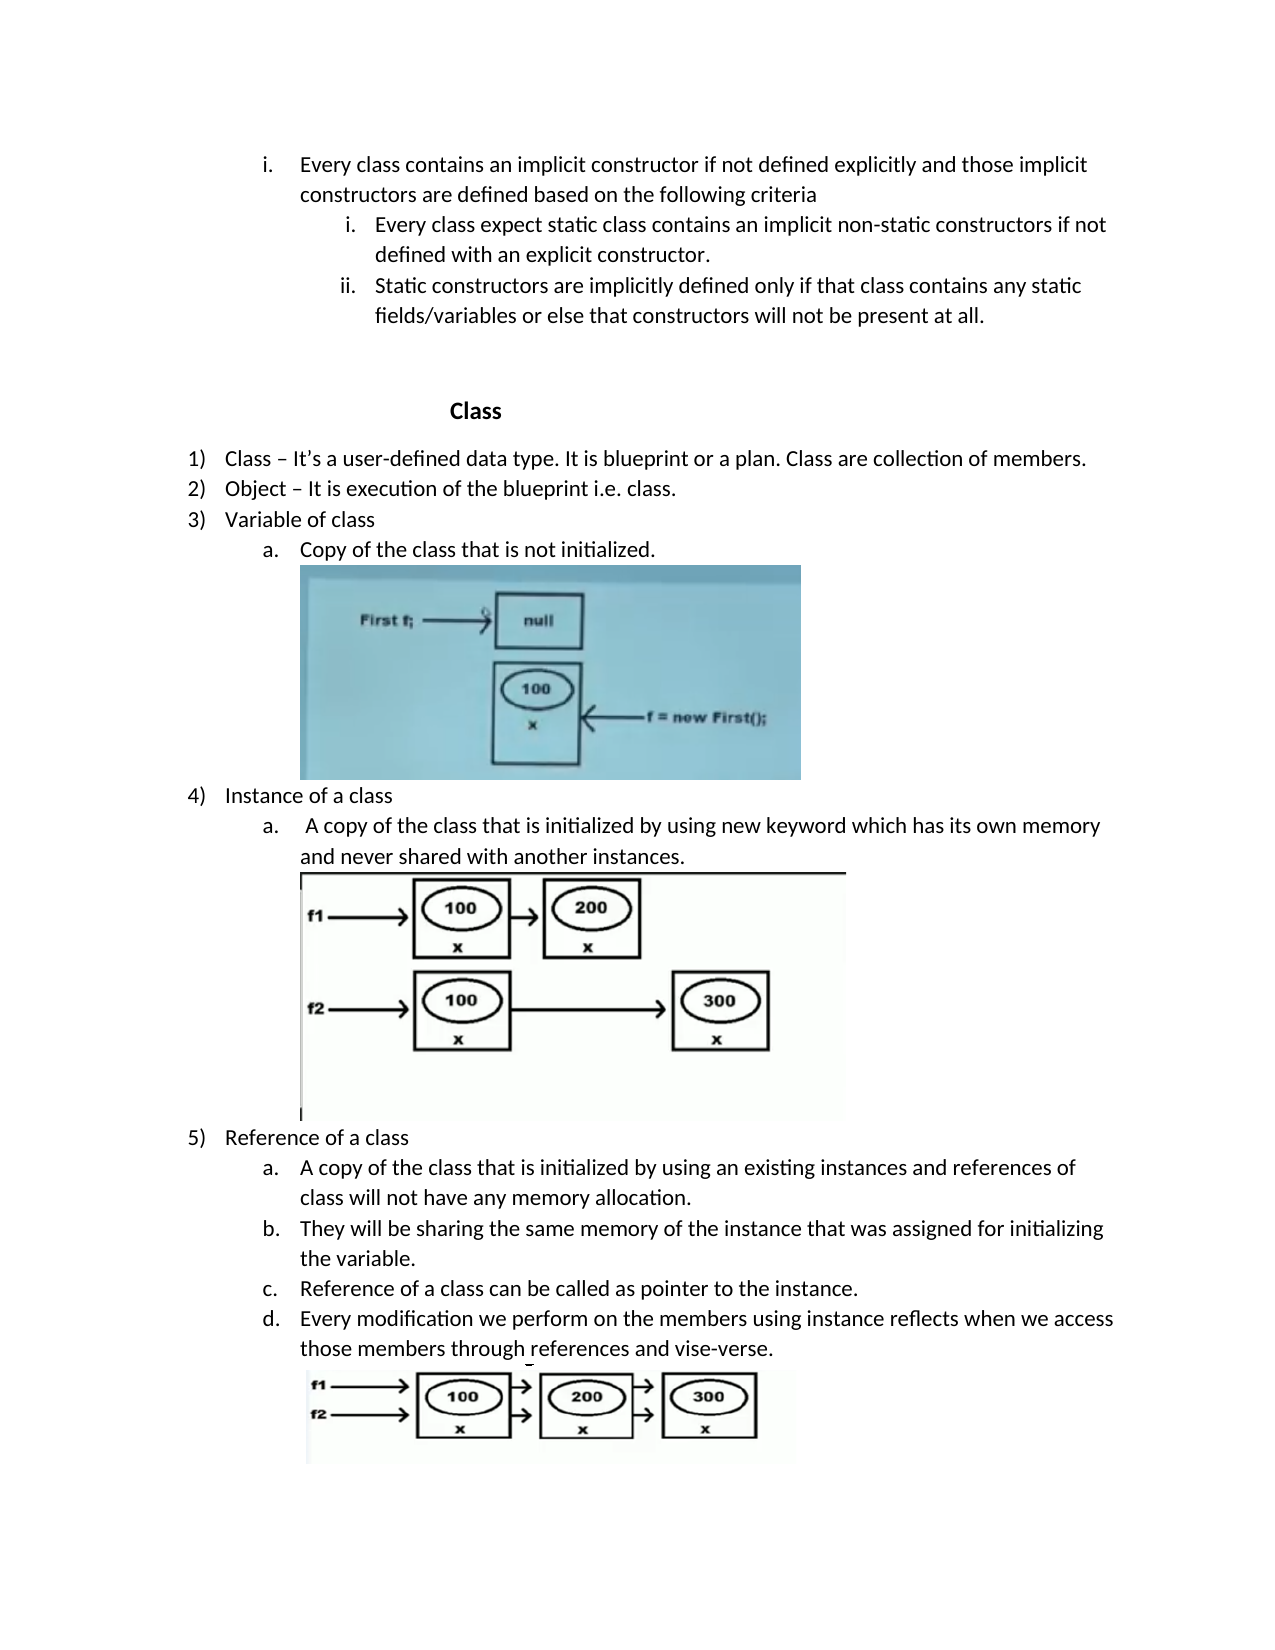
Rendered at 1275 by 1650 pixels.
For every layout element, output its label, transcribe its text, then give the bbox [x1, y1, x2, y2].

picture [300, 1364, 797, 1464]
list Reference of a class [187, 1123, 1125, 1151]
list Every class contains an implicit constructor if not defined explicitly and those implicit constructors are defined based on the following criteria [262, 150, 1125, 208]
list Reference of a class can be called as pointer to the instance. [262, 1274, 1125, 1302]
list Every modification we perform on the members using instance reflects when we access those members through references and vise-verse. [262, 1304, 1125, 1362]
picture [300, 872, 847, 1121]
list Variable of class [187, 505, 1125, 533]
list Object – It is execution of the blueprint i.e. class. [187, 474, 1125, 503]
list Instance of a class [187, 781, 1125, 809]
list Every class expect static class contains an implicit non-static constructors if not defined with an explicit constructor. [356, 210, 1125, 269]
list A copy of the class that is initialized by using new keyword which has its own memory and never shared with another instances. [262, 812, 1125, 870]
list Class – It’s a user-defined data type. It is blueprint or a plan. Class are collection of members. [187, 444, 1125, 472]
list Static constructors are implicitly defined only if that class contains any static fields/variables or else that constructors will not be present at all. [356, 271, 1125, 329]
picture [300, 565, 801, 780]
list They will be sharing the same memory of the instance that was assigned for initializing the variable. [262, 1214, 1125, 1272]
list Copy of the class that is not initialized. [262, 535, 1125, 563]
list A copy of the class that is initialized by using an existing instances and references of class will not have any memory allocation. [262, 1153, 1125, 1211]
text Class [431, 395, 1125, 425]
